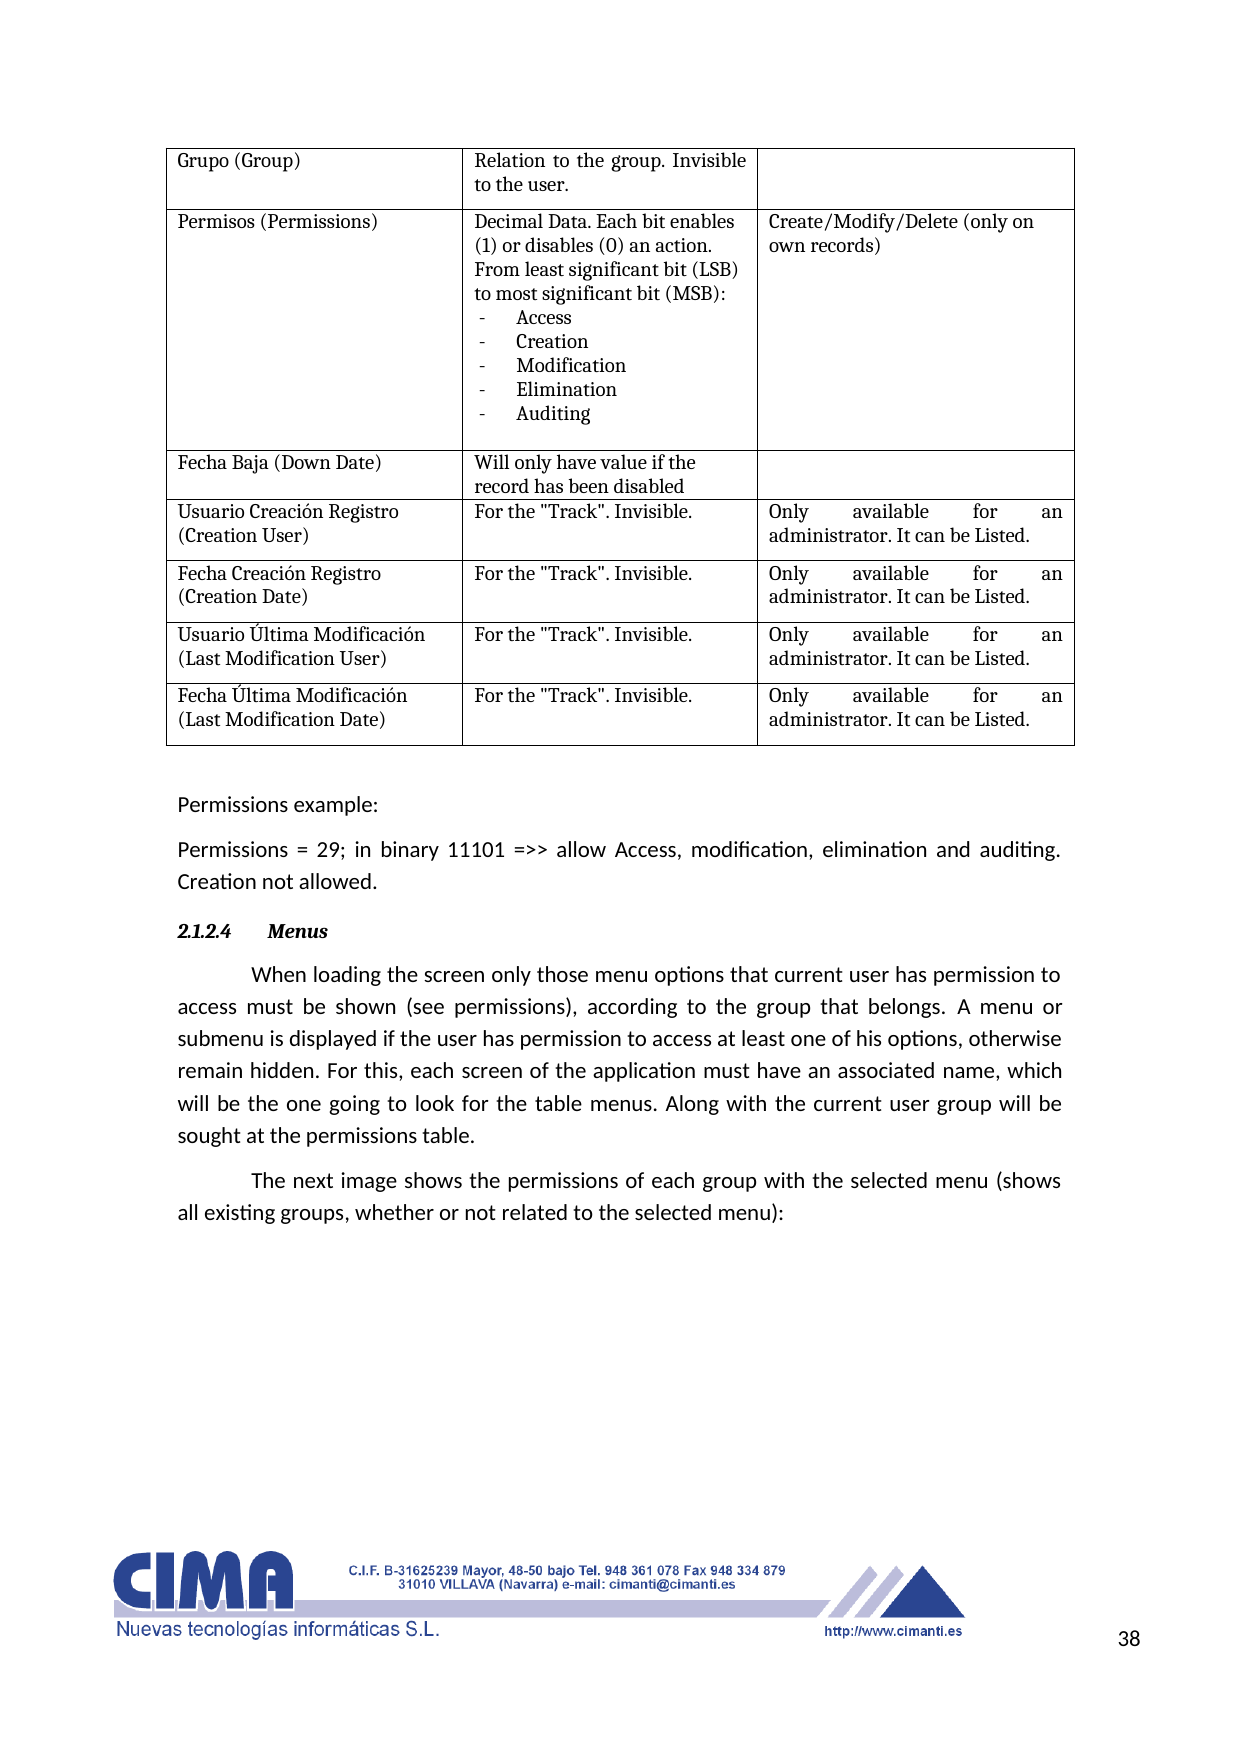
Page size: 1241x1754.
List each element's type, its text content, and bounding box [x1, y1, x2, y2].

table_cell Fecha Última Modificación (Last Modification Date) [167, 684, 462, 744]
table_cell For the "Track". Invisible. [463, 684, 757, 744]
text When loading the screen only those menu options that current user has permission to access must be shown (see permissions), according to the group that belongs. A menu or submenu is displayed if the user has permission to access at least one of his options, otherwise remain hidden. For this, each screen of the application must have an associated name, which will be the one going to look for the table menus. Along with the current user group will be sought at the permissions table. [177, 960, 1063, 1149]
table_cell Decimal Data. Each bit enables (1) or disables (0) an action. From least significant bit (LSB) to most significant bit (MSB): Access Creation Modification Elimination Auditing [463, 210, 757, 450]
text The next image shows the permissions of each group with the selected menu (shows all existing groups, whether or not related to the selected menu): [177, 1166, 1063, 1226]
table_cell Usuario Creación Registro (Creation User) [167, 500, 462, 560]
text Permissions = 29; in binary 11101 =>> allow Access, modification, elimination and auditing. Creation not allowed. [177, 835, 1063, 895]
table_cell For the "Track". Invisible. [463, 500, 757, 560]
table_cell Relation to the group. Invisible to the user. [463, 149, 757, 209]
text Permissions example: [177, 790, 1063, 818]
table_cell Usuario Última Modificación (Last Modification User) [167, 623, 462, 683]
table_cell Create/Modify/Delete (only on own records) [758, 210, 1074, 450]
table_cell Only available for an administrator. It can be Listed. [758, 684, 1074, 744]
table_cell For the "Track". Invisible. [463, 623, 757, 683]
table_cell Fecha Baja (Down Date) [167, 451, 462, 499]
table_cell [758, 451, 1074, 499]
picture [99, 1534, 985, 1653]
table_cell Permisos (Permissions) [167, 210, 462, 450]
table_cell Fecha Creación Registro (Creation Date) [167, 561, 462, 622]
table_cell For the "Track". Invisible. [463, 561, 757, 622]
table_cell Will only have value if the record has been disabled [463, 451, 757, 499]
table_cell Only available for an administrator. It can be Listed. [758, 623, 1074, 683]
table_cell Only available for an administrator. It can be Listed. [758, 500, 1074, 560]
table_cell Grupo (Group) [167, 149, 462, 209]
table_cell [758, 149, 1074, 209]
subtitle Menus [177, 920, 1063, 944]
table_cell Only available for an administrator. It can be Listed. [758, 561, 1074, 622]
